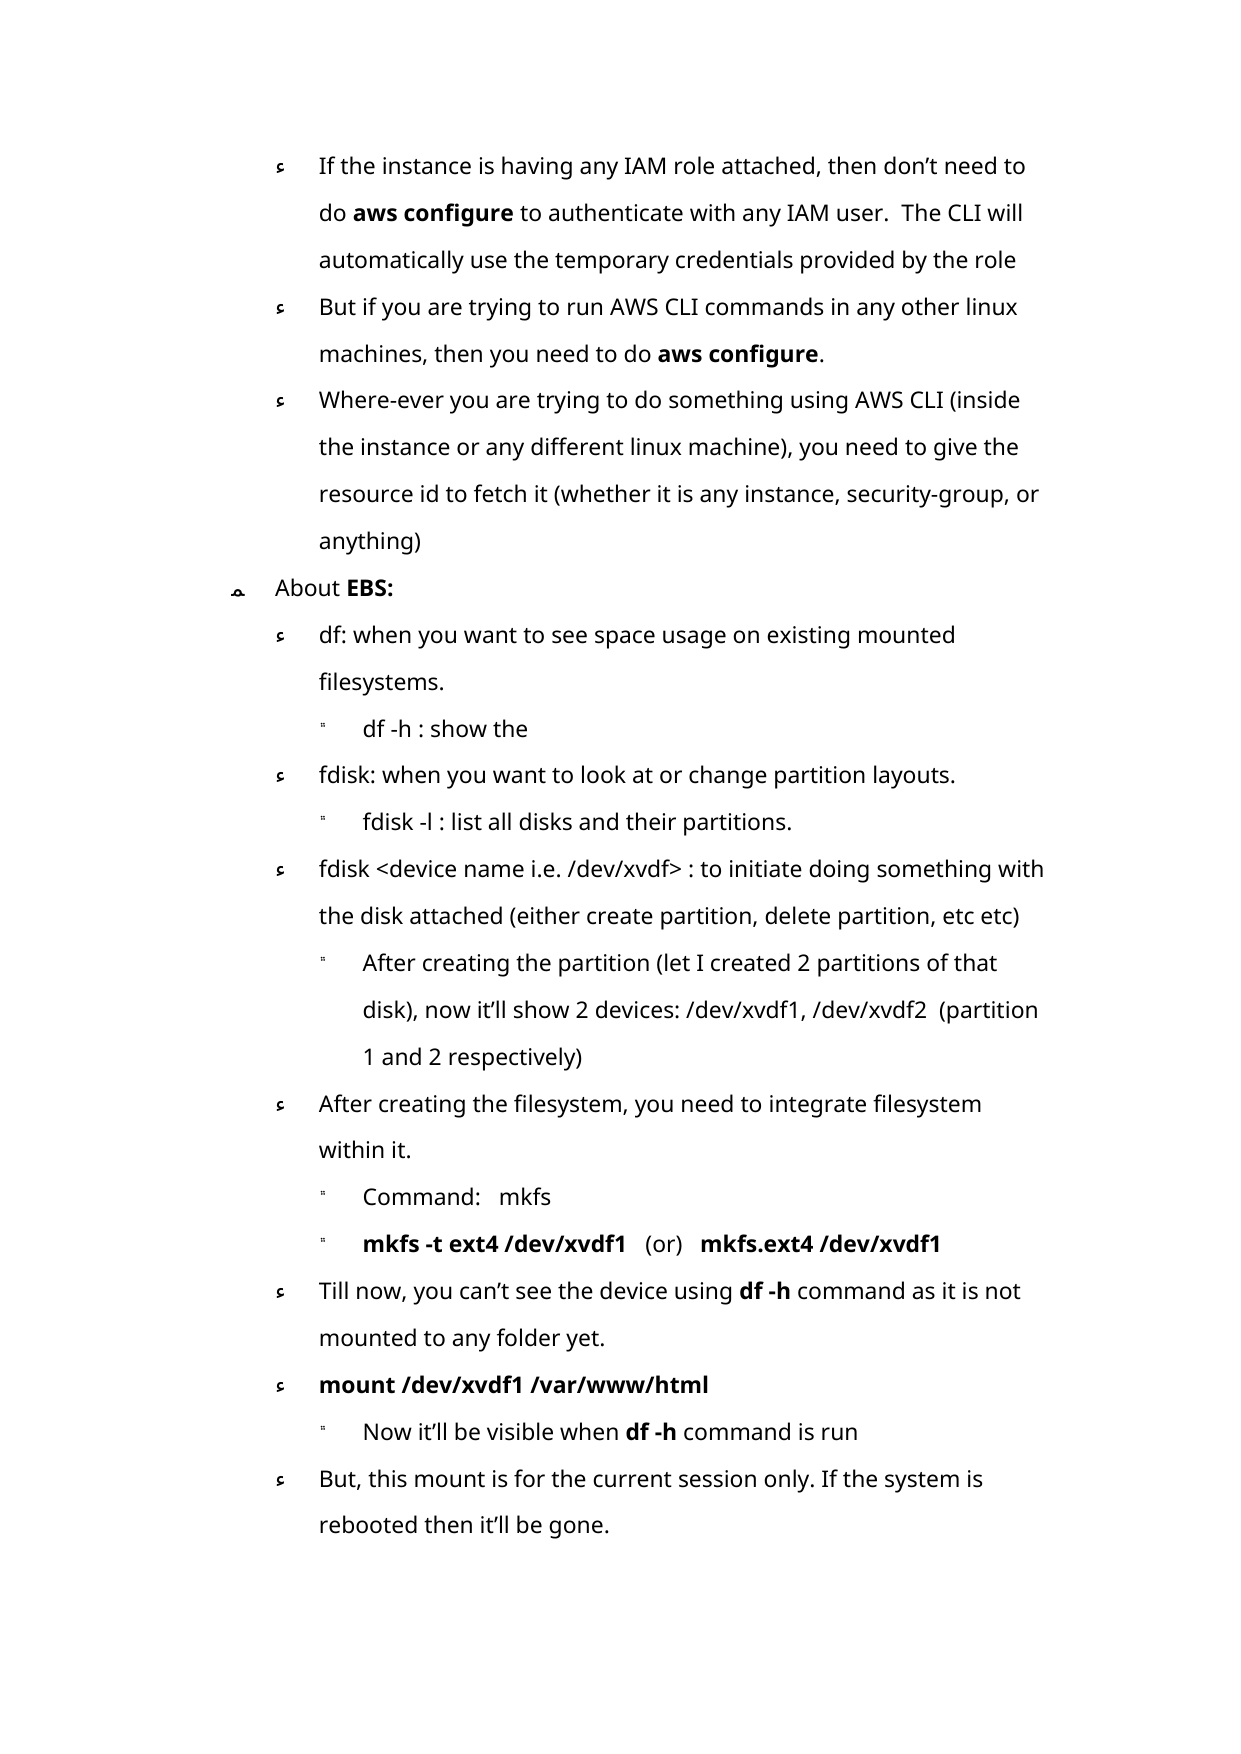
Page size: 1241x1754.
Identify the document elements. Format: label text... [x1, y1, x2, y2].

list About EBS: [231, 572, 1053, 603]
list fdisk -l : list all disks and their partitions. [319, 806, 1053, 837]
list If the instance is having any IAM role attached, then don’t need to do aws configure to authenticate with any IAM user. The CLI will automatically use the temporary credentials provided by the role [275, 150, 1053, 275]
list But if you are trying to run AWS CLI commands in any other linux machines, then you need to do aws configure. [275, 291, 1053, 369]
list Till now, you can’t see the device using df -h command as it is not mounted to any folder yet. [275, 1275, 1053, 1353]
list df -h : show the [319, 712, 1053, 744]
list fdisk <device name i.e. /dev/xvdf> : to initiate doing something with the disk attached (either create partition, delete partition, etc etc) [275, 853, 1053, 931]
list After creating the partition (let I created 2 partitions of that disk), now it’ll show 2 devices: /dev/xvdf1, /dev/xvdf2 (partition 1 and 2 respectively) [319, 947, 1053, 1072]
list Where-ever you are trying to do something using AWS CLI (inside the instance or any different linux machine), you need to give the resource id to fetch it (whether it is any instance, security-group, or anything) [275, 384, 1053, 556]
list fdisk: when you want to look at or change partition layouts. [275, 759, 1053, 791]
list df: when you want to see space usage on existing mounted filesystems. [275, 619, 1053, 697]
list But, this mount is for the current session only. If the system is rebooted then it’ll be gone. [275, 1462, 1053, 1541]
list Now it’ll be visible when df -h command is run [319, 1416, 1053, 1447]
list Command: mkfs [319, 1181, 1053, 1212]
list After creating the filesystem, you need to integrate filesystem within it. [275, 1087, 1053, 1166]
list mkfs -t ext4 /dev/xvdf1 (or) mkfs.ext4 /dev/xvdf1 [319, 1228, 1053, 1259]
list mount /dev/xvdf1 /var/www/html [275, 1369, 1053, 1400]
